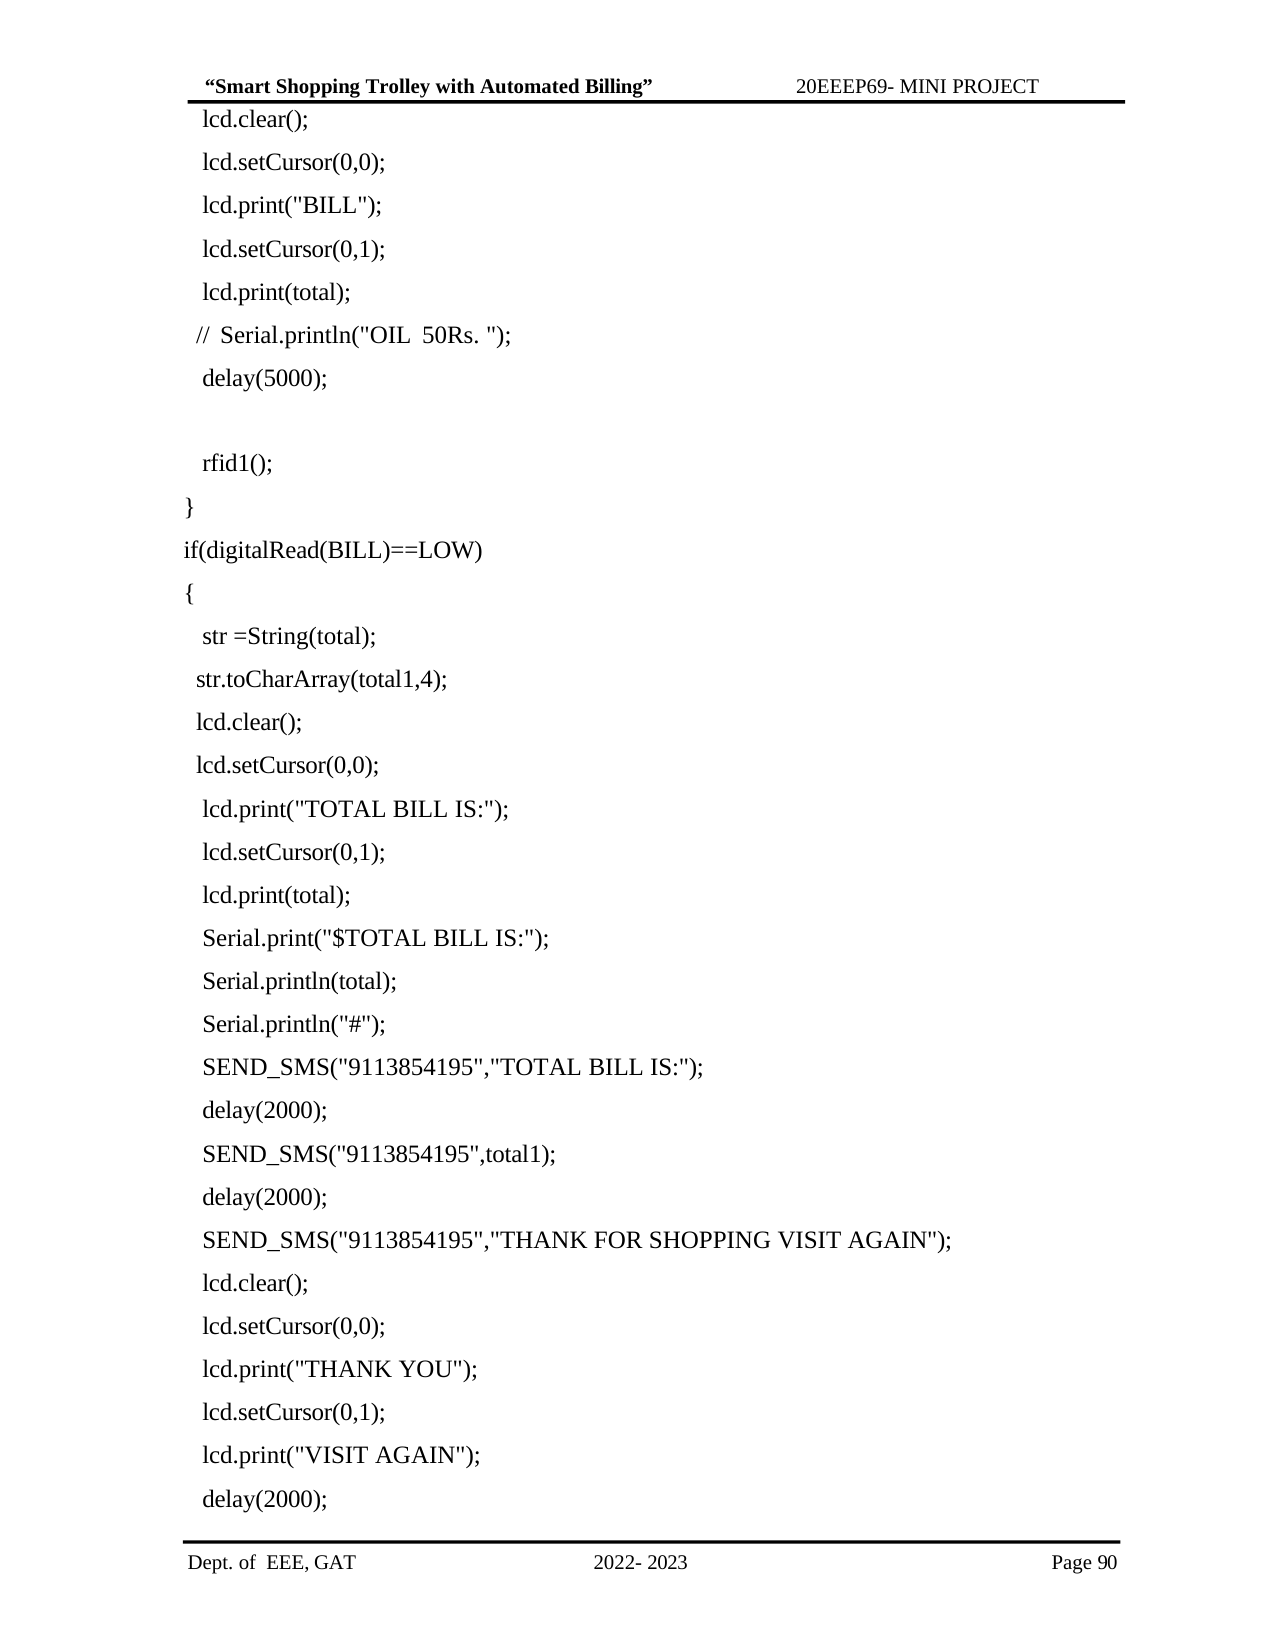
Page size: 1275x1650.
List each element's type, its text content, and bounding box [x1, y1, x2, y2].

text rfid1(); [202, 448, 1198, 477]
text } [183, 492, 1198, 521]
text if(digitalRead(BILL)==LOW) [183, 535, 1198, 564]
text lcd.clear(); lcd.setCursor(0,0); lcd.print("THANK YOU"); lcd.setCursor(0,1); lcd.print("VISIT AGAIN"); delay(2000); [202, 1268, 481, 1512]
text delay(2000); [202, 1182, 1198, 1211]
text Serial.print("$TOTAL BILL IS:"); Serial.println(total); Serial.println("#"); [202, 923, 572, 1038]
text lcd.clear(); lcd.setCursor(0,0); lcd.print("BILL"); lcd.setCursor(0,1); lcd.print(total); [202, 104, 468, 306]
text delay(2000); SEND_SMS("9113854195",total1); [202, 1096, 625, 1167]
text // Serial.println("OIL 50Rs. "); delay(5000); [196, 320, 625, 392]
text SEND_SMS("9113854195","THANK FOR SHOPPING VISIT AGAIN"); [202, 1225, 1198, 1254]
text SEND_SMS("9113854195","TOTAL BILL IS:"); [202, 1052, 1198, 1081]
text lcd.print("TOTAL BILL IS:"); lcd.setCursor(0,1); lcd.print(total); [202, 794, 524, 909]
text str =String(total); str.toCharArray(total1,4); lcd.clear(); lcd.setCursor(0,0); [196, 621, 468, 779]
text { [183, 578, 1198, 607]
